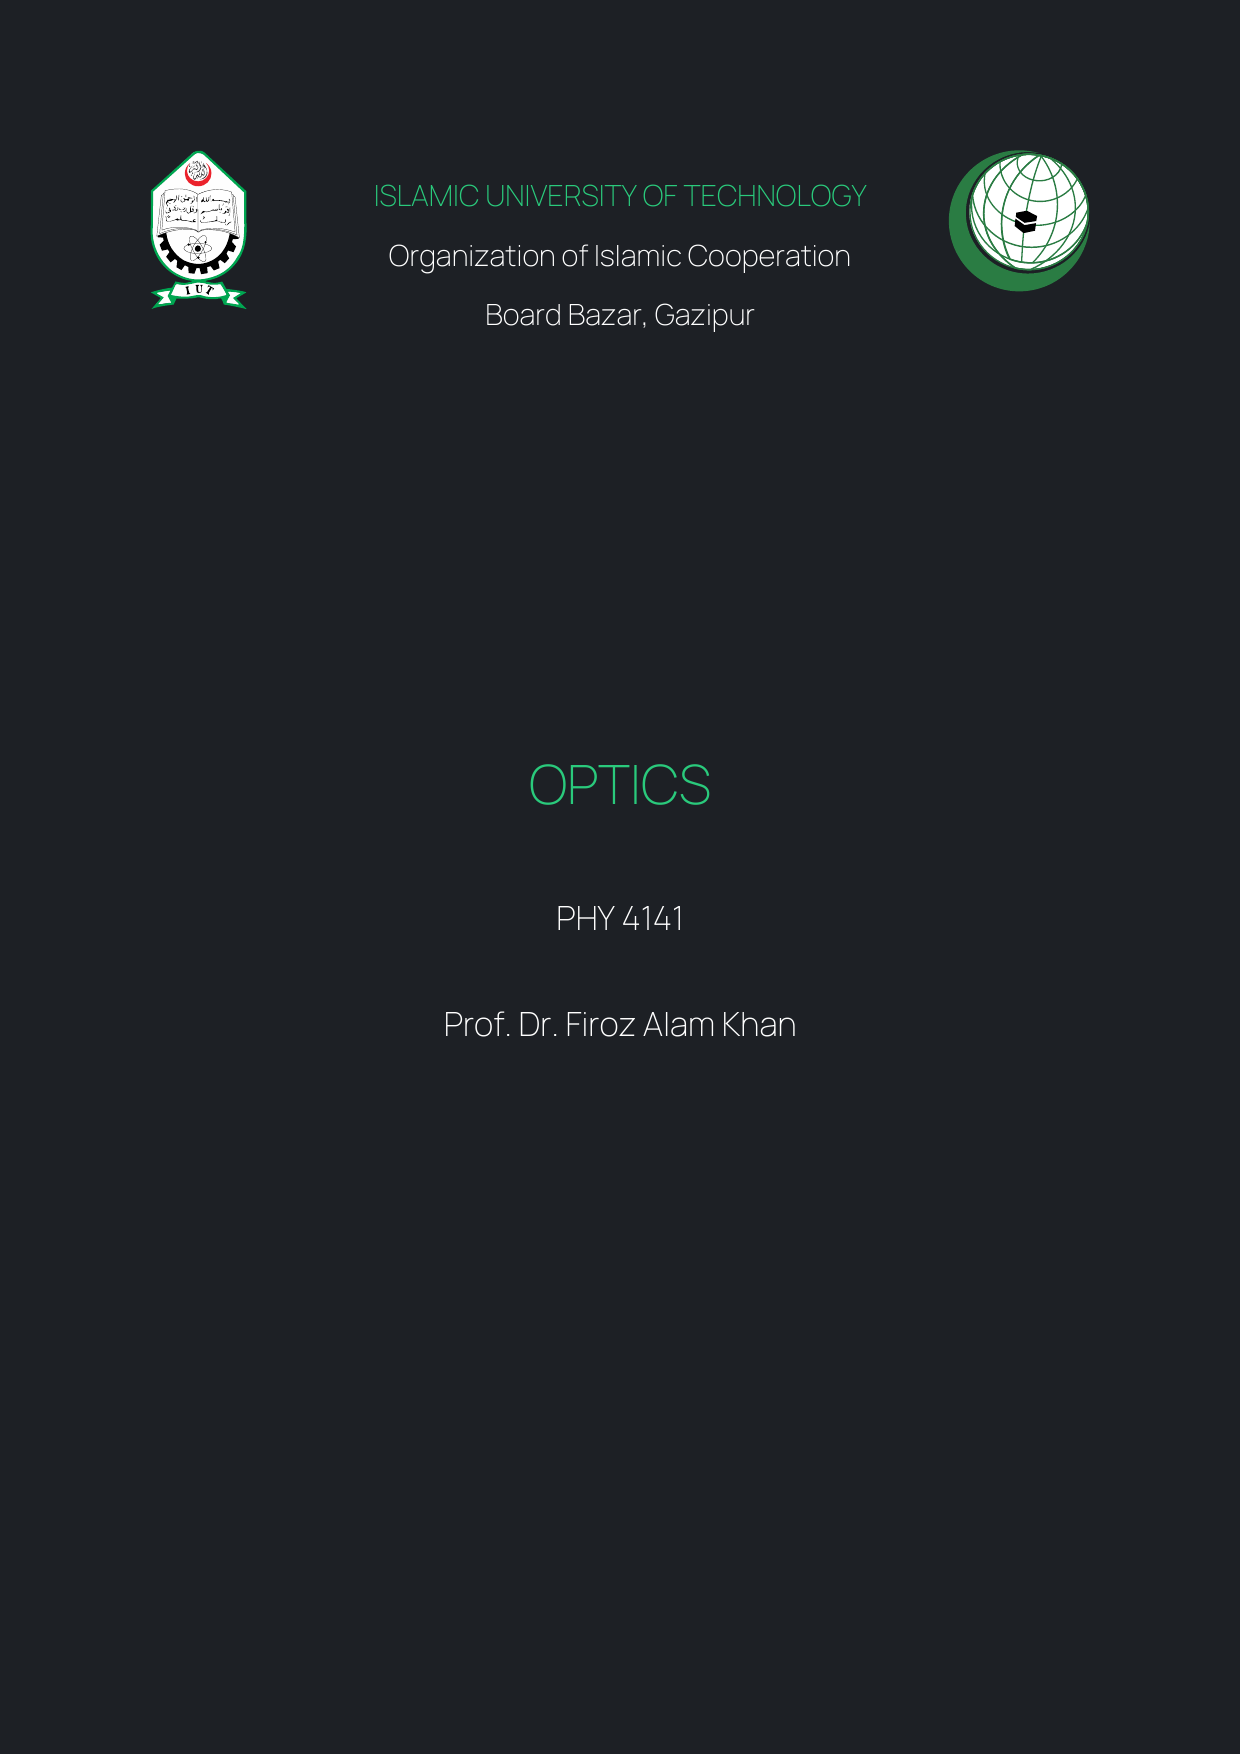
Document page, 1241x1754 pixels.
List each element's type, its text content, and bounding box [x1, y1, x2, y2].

text PHY 4141 [150, 895, 1090, 941]
text Prof. Dr. Firoz Alam Khan [150, 1001, 1090, 1047]
text Organization of Islamic Cooperation [150, 235, 1090, 275]
text OPTICS [150, 747, 1090, 821]
text ISLAMIC UNIVERSITY OF TECHNOLOGY [150, 175, 1090, 215]
text Board Bazar, Gazipur [150, 294, 1090, 334]
